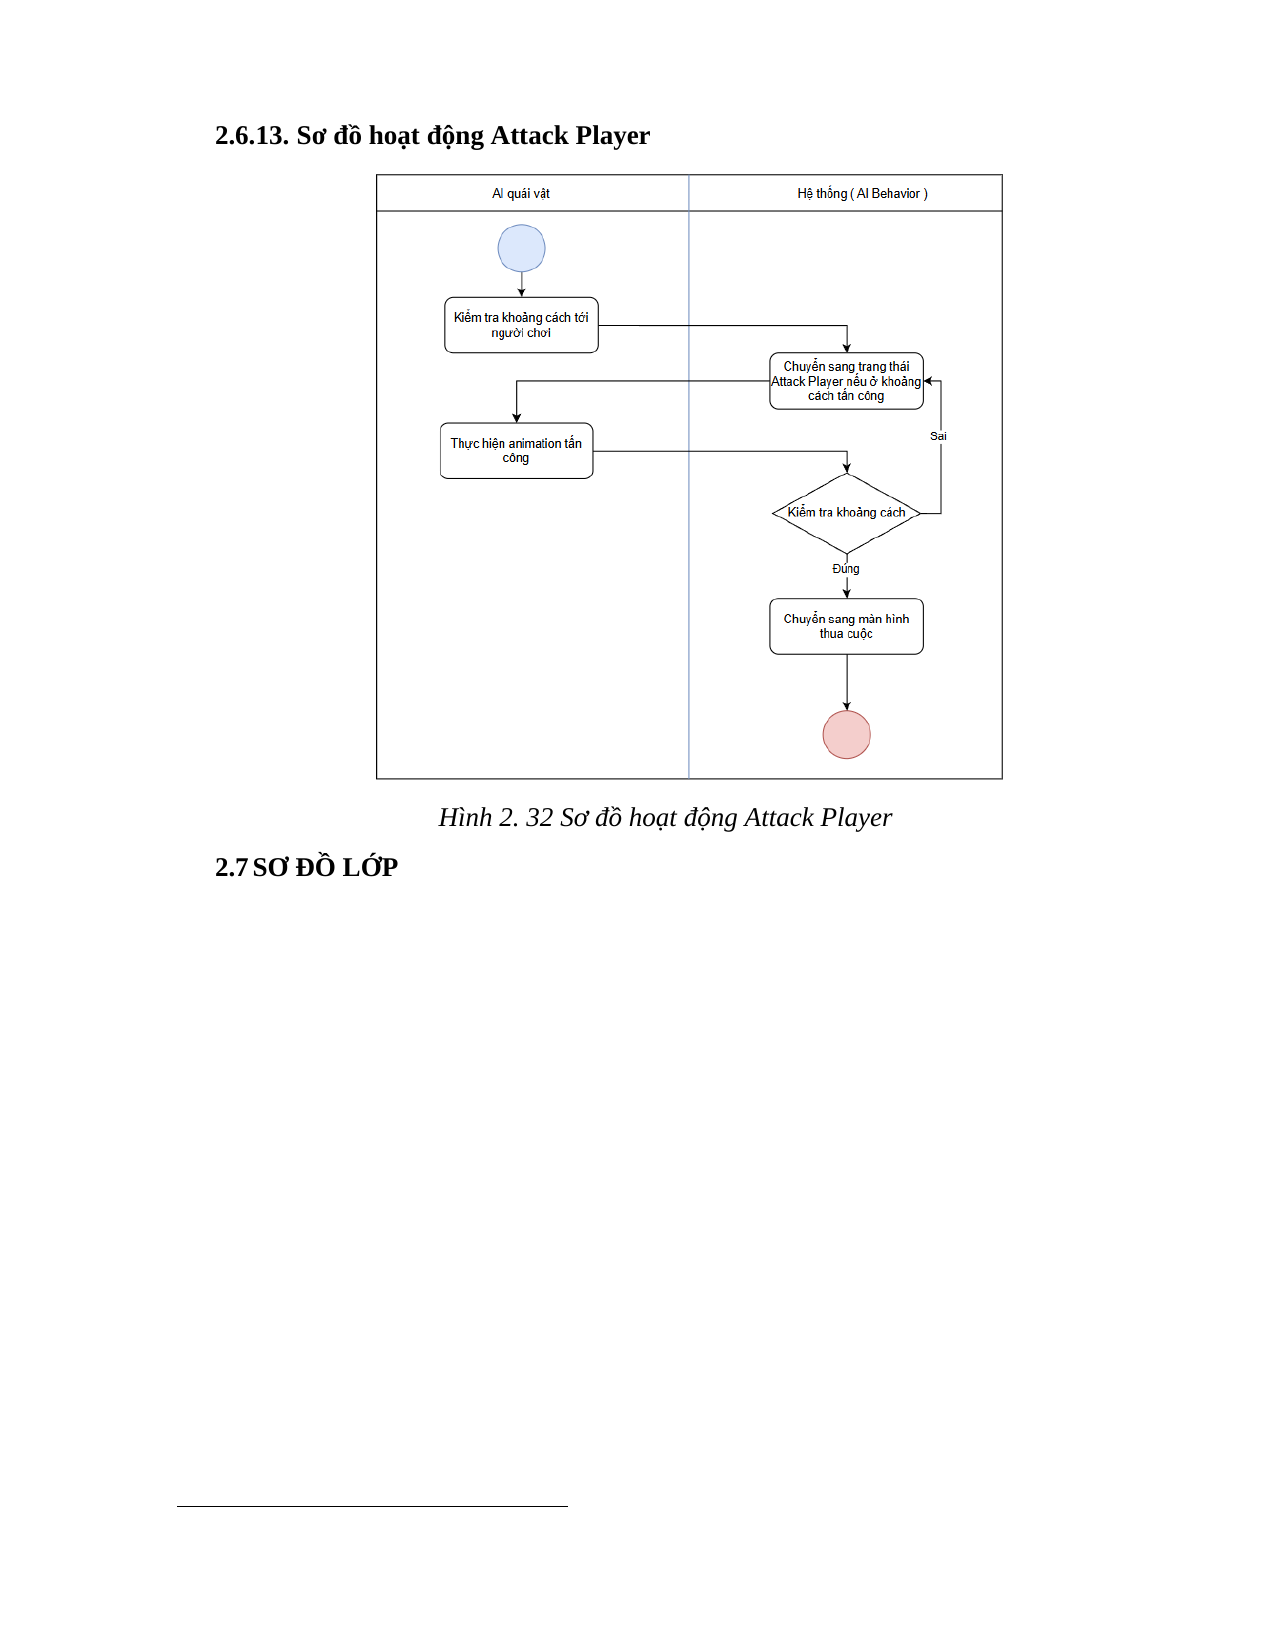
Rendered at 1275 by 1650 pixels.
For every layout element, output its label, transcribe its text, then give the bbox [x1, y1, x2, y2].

picture [359, 165, 1012, 786]
text Hình 2. 32 Sơ đồ hoạt động Attack Player [177, 801, 1156, 832]
subtitle SƠ ĐỒ LỚP [215, 851, 1156, 883]
list Sơ đồ hoạt động Attack Player [215, 119, 1156, 150]
